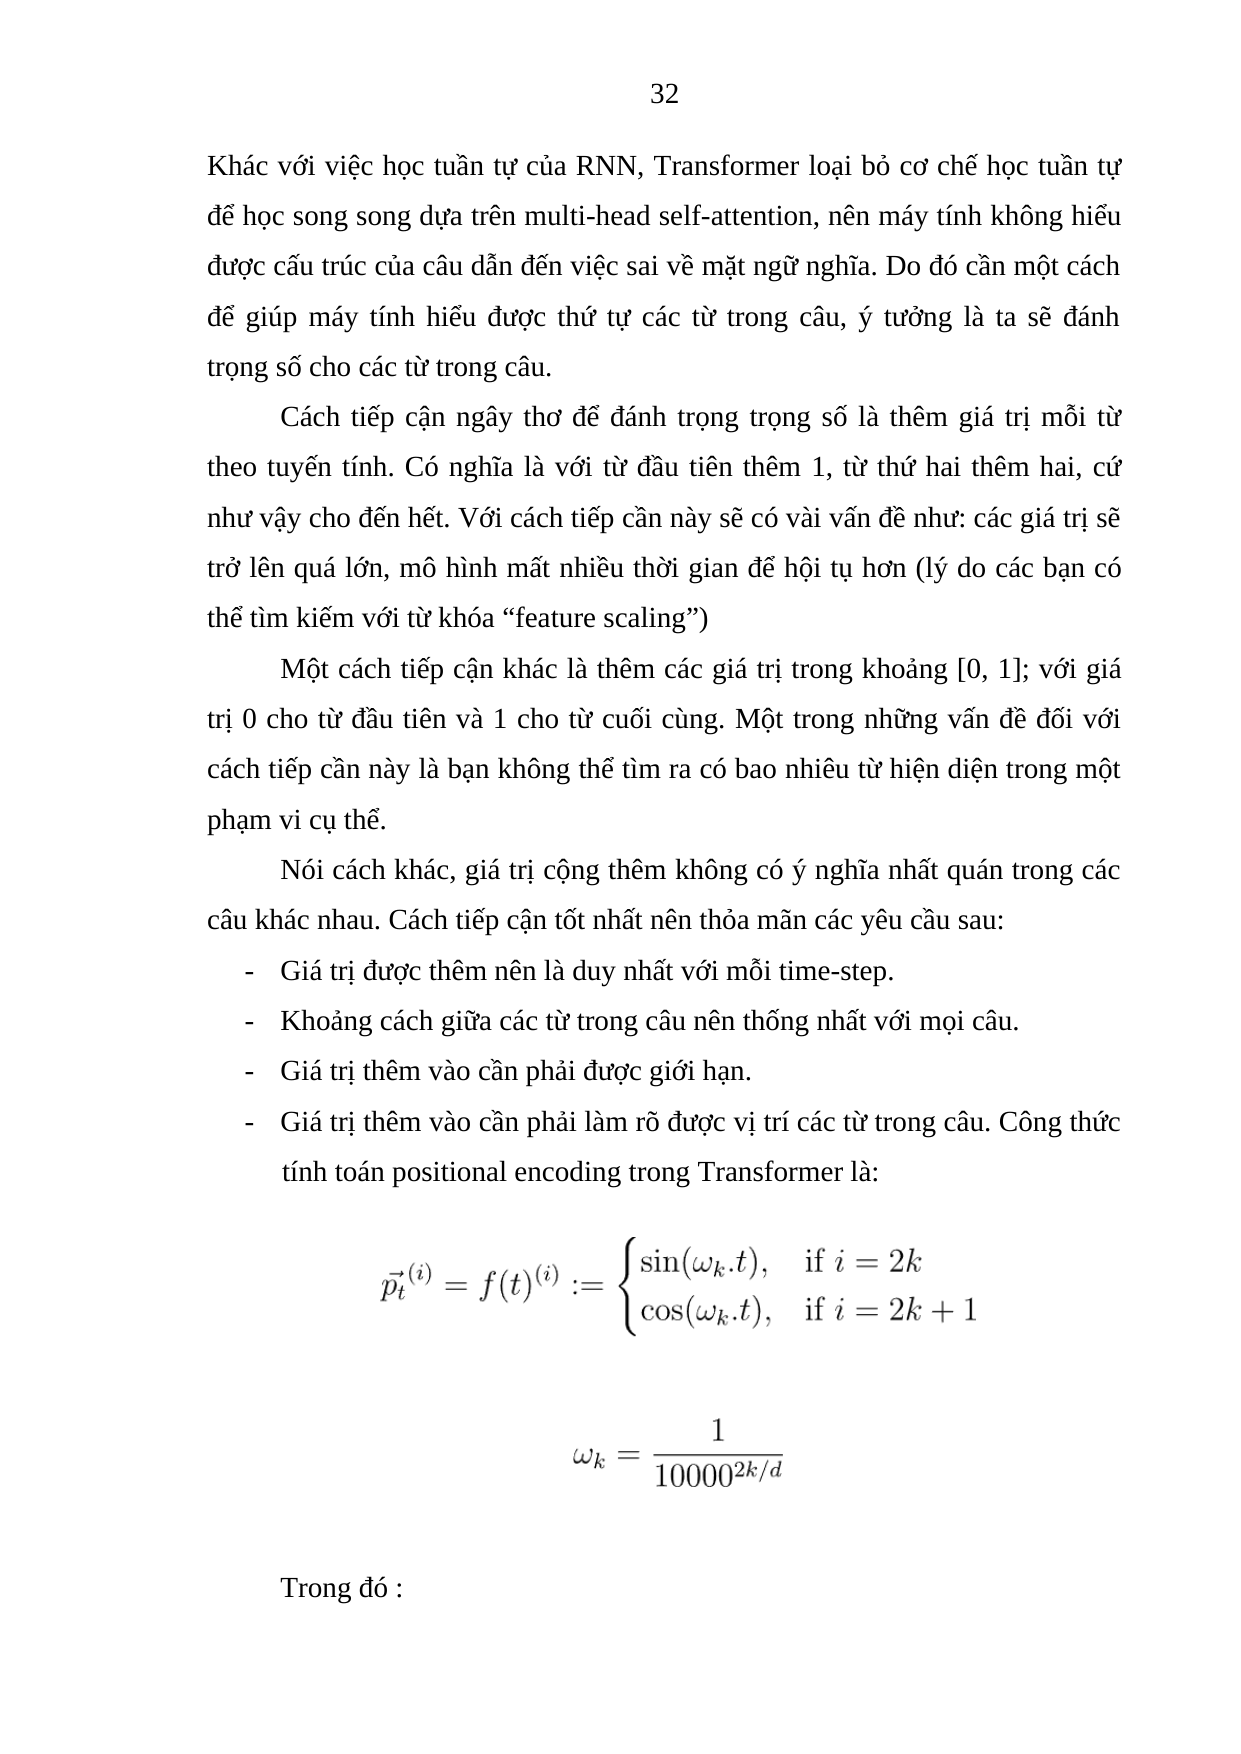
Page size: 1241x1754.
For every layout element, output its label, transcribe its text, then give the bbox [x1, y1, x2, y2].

text Cách tiếp cận ngây thơ để đánh trọng trọng số là thêm giá trị mỗi từ theo tuyến tính. Có nghĩa là với từ đầu tiên thêm 1, từ thứ hai thêm hai, cứ như vậy cho đến hết. Với cách tiếp cần này sẽ có vài vấn đề như: các giá trị sẽ trở lên quá lớn, mô hình mất nhiều thời gian để hội tụ hơn (lý do các bạn có thể tìm kiếm với từ khóa “feature scaling”) [207, 399, 1122, 634]
list Giá trị thêm vào cần phải được giới hạn. [244, 1053, 1122, 1087]
picture [380, 1237, 976, 1487]
text Khác với việc học tuần tự của RNN, Transformer loại bỏ cơ chế học tuần tự để học song song dựa trên multi-head self-attention, nên máy tính không hiểu được cấu trúc của câu dẫn đến việc sai về mặt ngữ nghĩa. Do đó cần một cách để giúp máy tính hiểu được thứ tự các từ trong câu, ý tưởng là ta sẽ đánh trọng số cho các từ trong câu. [207, 148, 1122, 382]
list Giá trị thêm vào cần phải làm rõ được vị trí các từ trong câu. Công thức tính toán positional encoding trong Transformer là: [244, 1104, 1122, 1187]
list Giá trị được thêm nên là duy nhất với mỗi time-step. [244, 953, 1122, 986]
text Trong đó : [207, 1570, 1122, 1604]
text Một cách tiếp cận khác là thêm các giá trị trong khoảng [0, 1]; với giá trị 0 cho từ đầu tiên và 1 cho từ cuối cùng. Một trong những vấn đề đối với cách tiếp cần này là bạn không thể tìm ra có bao nhiêu từ hiện diện trong một phạm vi cụ thể. [207, 651, 1122, 835]
list Khoảng cách giữa các từ trong câu nên thống nhất với mọi câu. [244, 1003, 1122, 1037]
text Nói cách khác, giá trị cộng thêm không có ý nghĩa nhất quán trong các câu khác nhau. Cách tiếp cận tốt nhất nên thỏa mãn các yêu cầu sau: [207, 852, 1122, 936]
